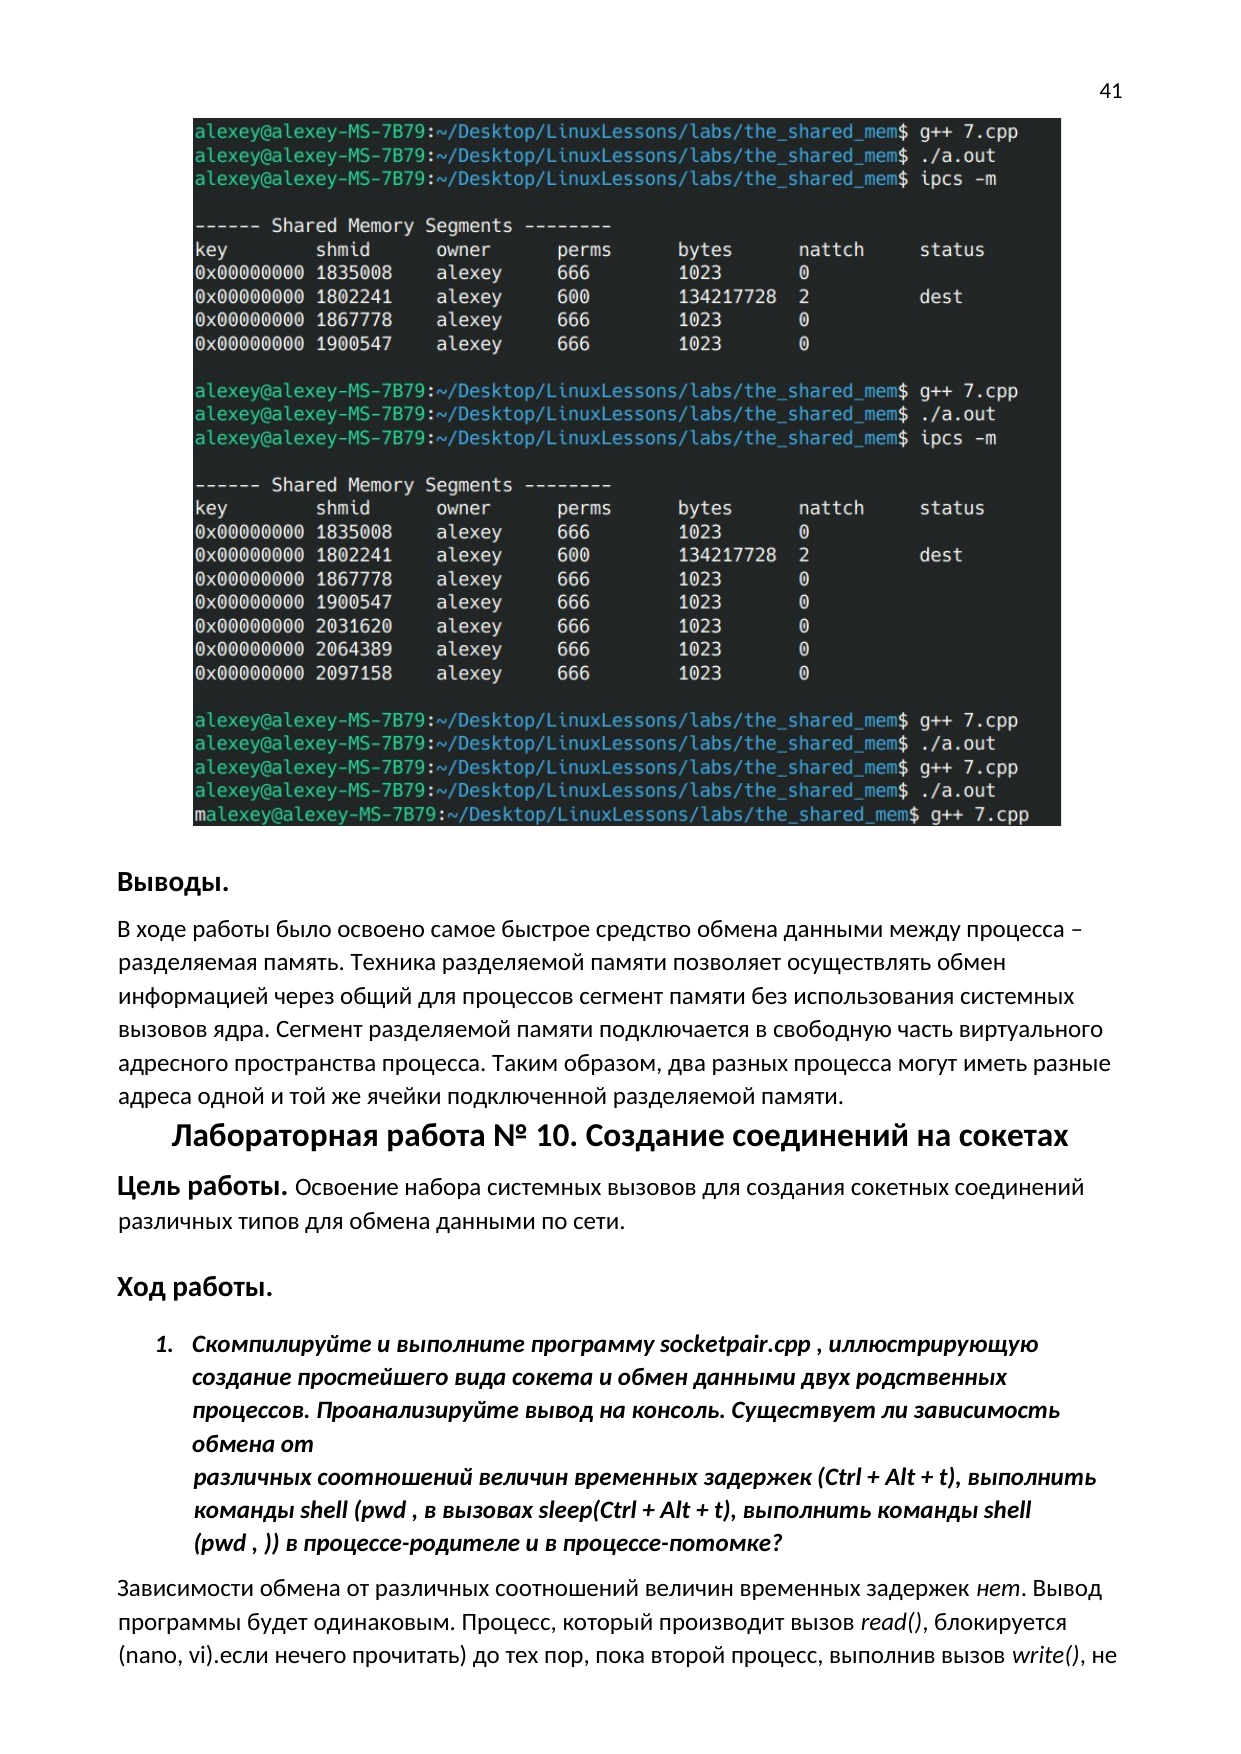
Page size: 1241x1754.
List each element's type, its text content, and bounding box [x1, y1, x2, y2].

list Скомпилируйте и выполните программу socketpair.cpp , иллюстрирующую создание простейшего вида сокета и обмен данными двух родственных процессов. Проанализируйте вывод на консоль. Существует ли зависимость обмена от [154, 1328, 1120, 1458]
subtitle Лабораторная работа № 10. Создание соединений на сокетах [119, 1114, 1121, 1155]
picture [193, 118, 1062, 826]
text В ходе работы было освоено самое быстрое средство обмена данными между процесса – разделяемая память. Техника разделяемой памяти позволяет осуществлять обмен информацией через общий для процессов сегмент памяти без использования системных вызовов ядра. Сегмент разделяемой памяти подключается в свободную часть виртуального адресного пространства процесса. Таким образом, два разных процесса могут иметь разные адреса одной и той же ячейки подключенной разделяемой памяти. [117, 913, 1121, 1111]
text различных соотношений величин временных задержек (Ctrl + Alt + t), выполнить команды shell (pwd , в вызовах sleep(Ctrl + Alt + t), выполнить команды shell (pwd , )) в процессе-родителе и в процессе-потомке? [193, 1461, 1120, 1558]
text Ход работы. [117, 1268, 1121, 1304]
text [117, 1572, 1121, 1670]
text Выводы. [117, 863, 1121, 899]
text Цель работы. Освоение набора системных вызовов для создания сокетных соединений различных типов для обмена данными по сети. [117, 1167, 1121, 1236]
